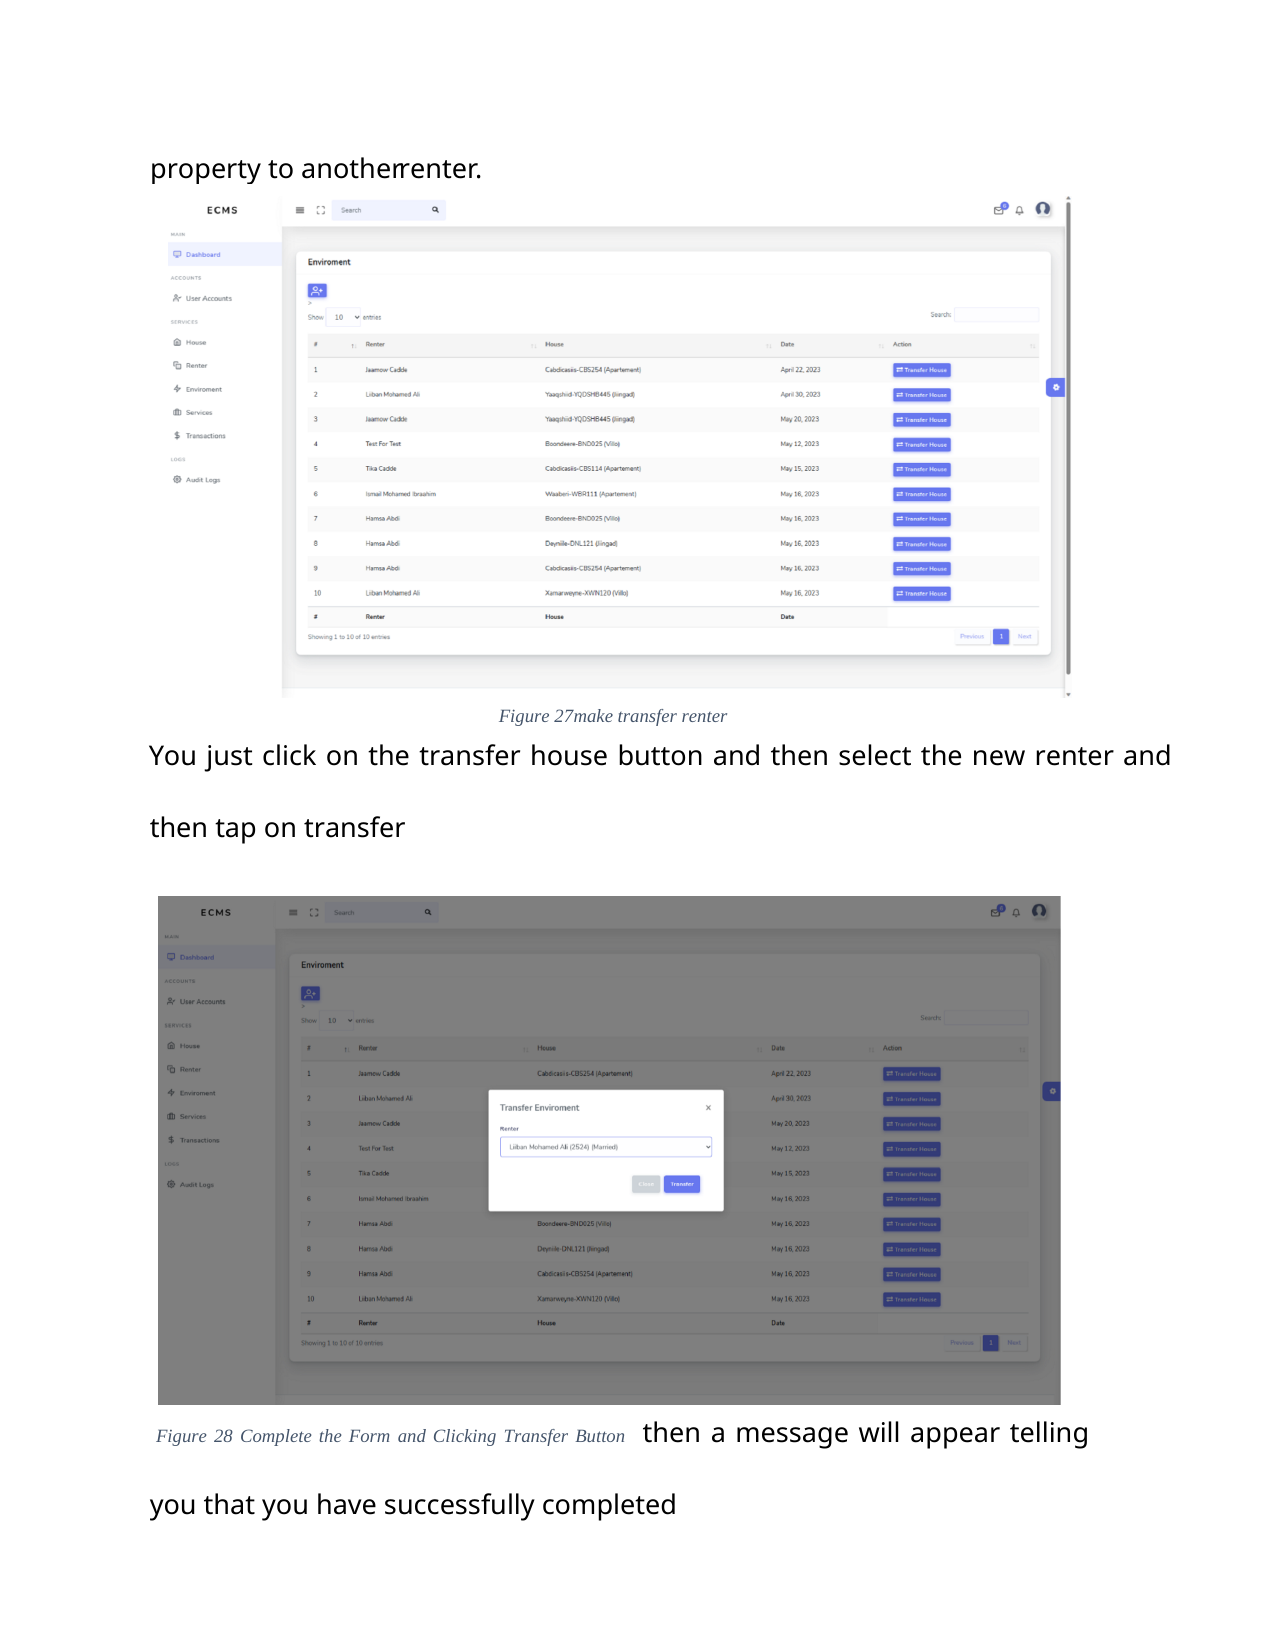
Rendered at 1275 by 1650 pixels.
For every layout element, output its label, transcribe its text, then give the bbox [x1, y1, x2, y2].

picture [167, 195, 1072, 698]
text You just click on the transfer house button and then select the new renter and then tap on transfer [148, 736, 1173, 845]
text Figure 28 Complete the Form and Clicking Transfer Button then a message will appear telling you that you have successfully completed [148, 1414, 1089, 1522]
picture [157, 895, 1061, 1405]
